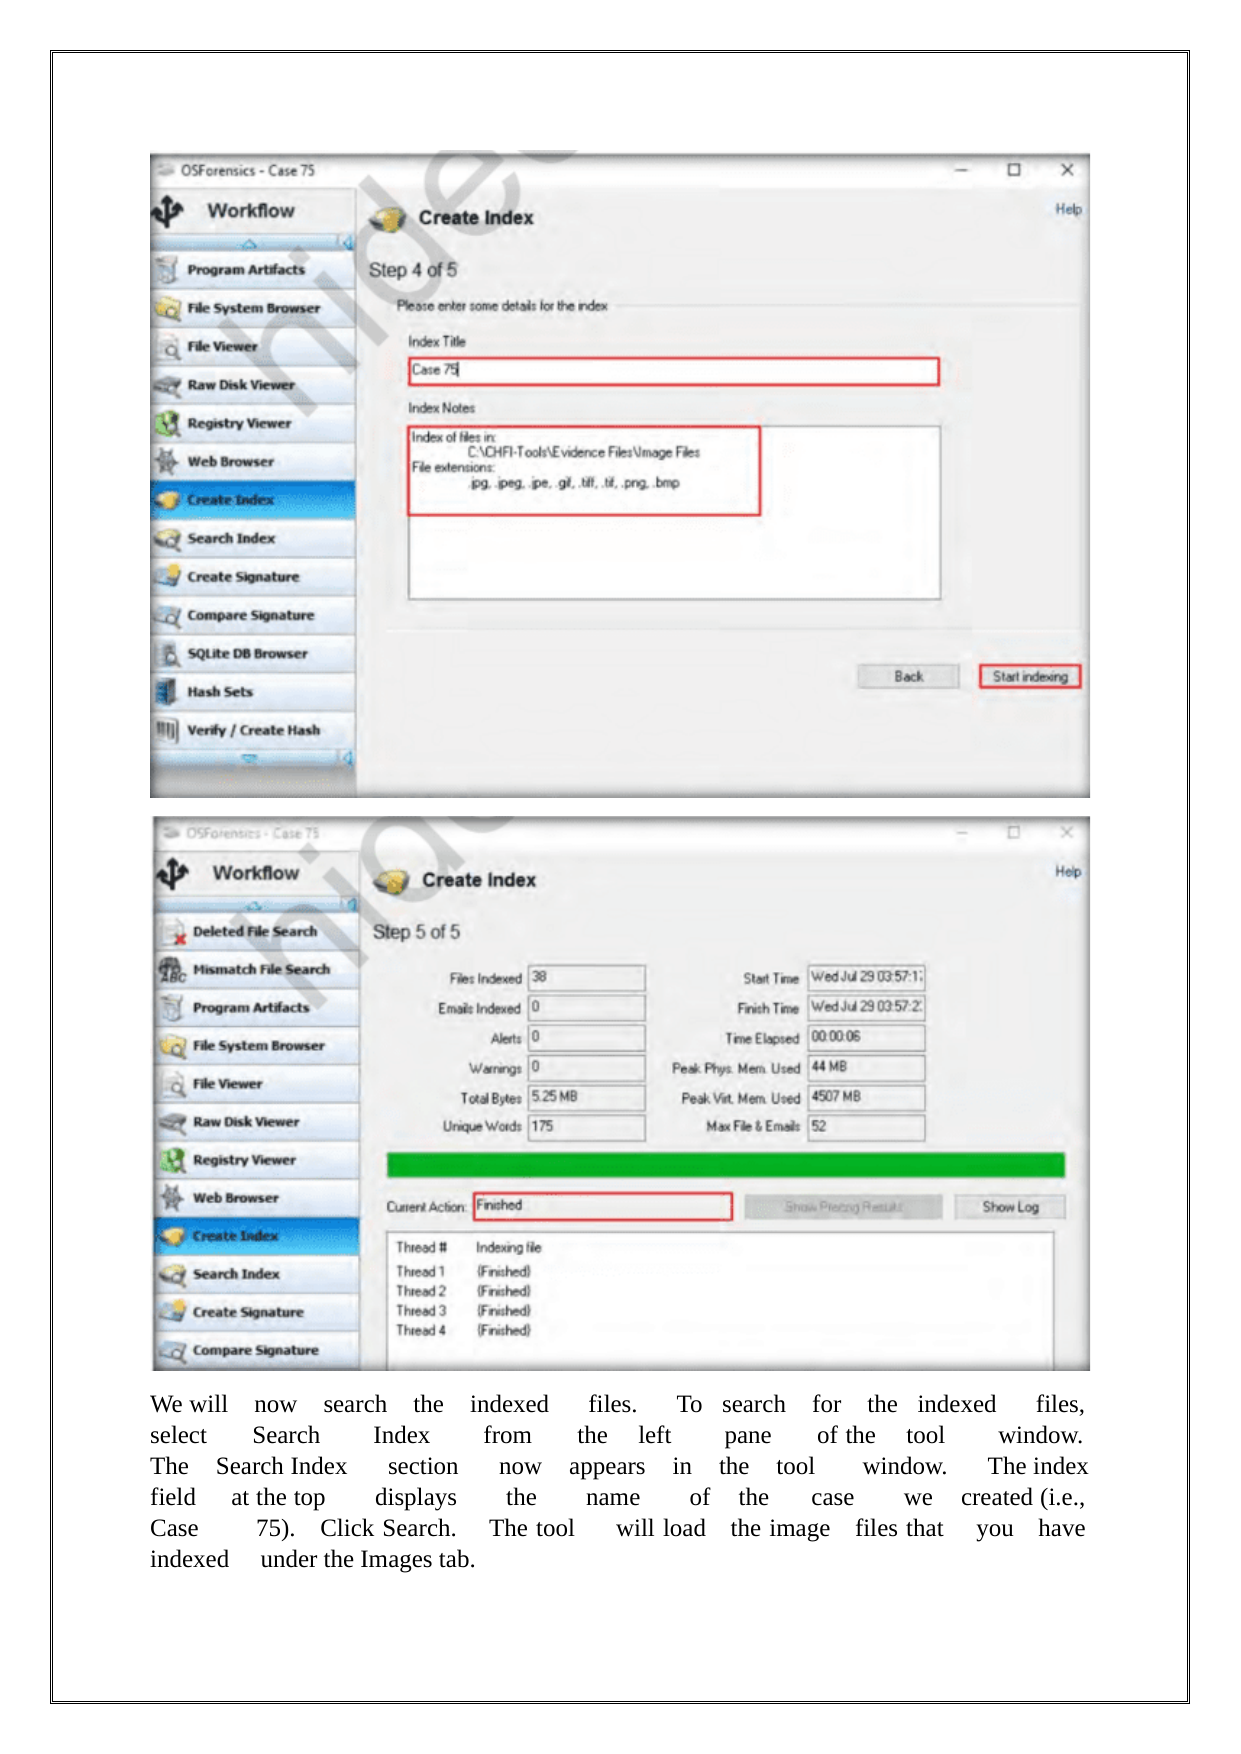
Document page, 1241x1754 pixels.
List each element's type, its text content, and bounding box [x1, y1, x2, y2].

picture [150, 816, 1091, 1371]
text We will now search the indexed files. To search for the indexed files, select Search Index from the left pane of the tool window. The Search Index section now appears in the tool window. The index field at the top displays the name of the case we created (i.e., Case 75). Click Search. The tool will load the image files that you have indexed under the Images tab. [150, 1389, 1090, 1573]
picture [150, 150, 1091, 798]
